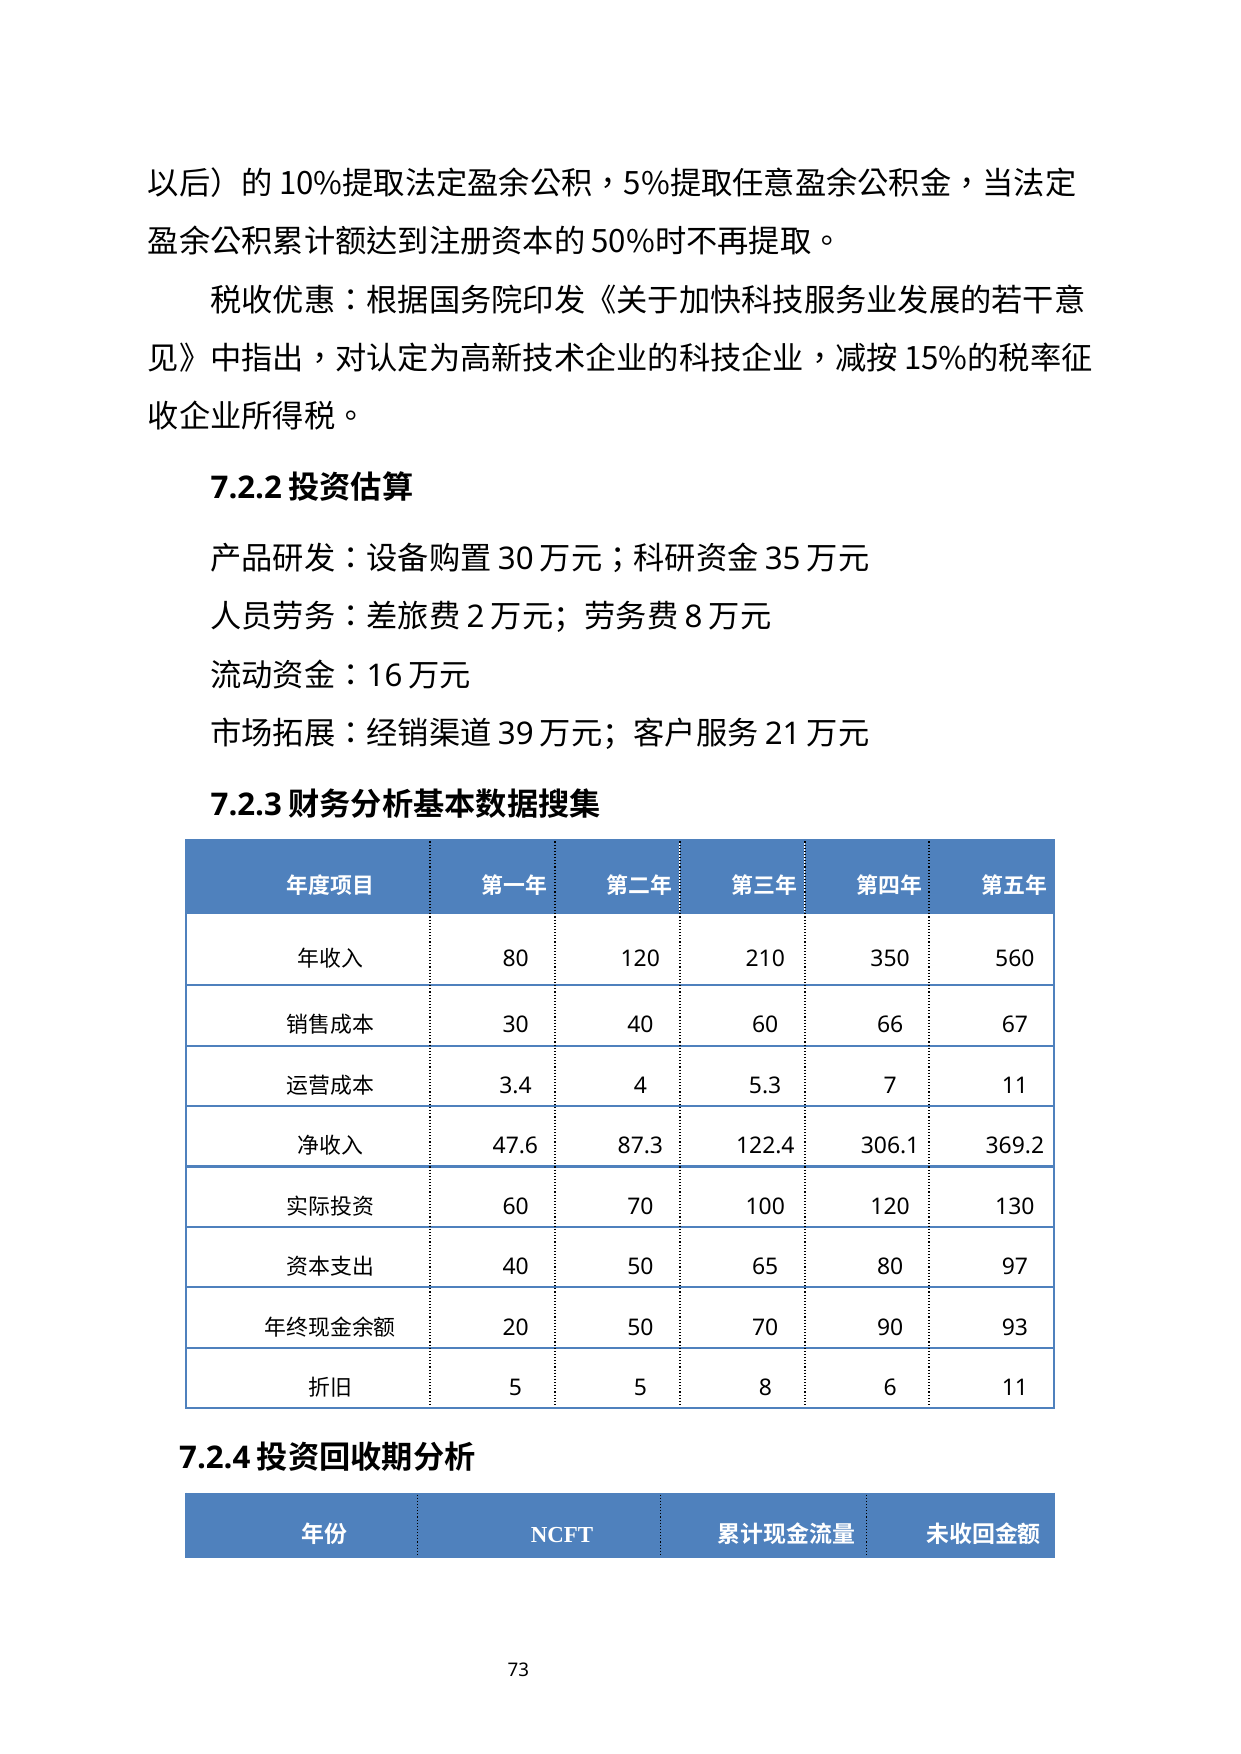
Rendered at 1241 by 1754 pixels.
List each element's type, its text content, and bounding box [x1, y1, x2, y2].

table_cell 210 [680, 914, 804, 984]
table_cell 350 [805, 914, 929, 984]
table_cell 年收入 [187, 914, 430, 984]
table_cell 47.6 [430, 1107, 555, 1165]
table_cell 运营成本 [187, 1047, 430, 1105]
table_cell 306.1 [805, 1107, 929, 1165]
table_cell 60 [430, 1168, 555, 1226]
table_cell 67 [929, 986, 1053, 1044]
table_cell 87.3 [555, 1107, 679, 1165]
table_cell 折旧 [187, 1349, 430, 1407]
subtitle 7.2.4投资回收期分析 [148, 1422, 1093, 1480]
table_cell 净收入 [187, 1107, 430, 1165]
table_cell 65 [680, 1228, 804, 1286]
table_cell 5 [430, 1349, 555, 1407]
table_cell 100 [680, 1168, 804, 1226]
table_cell 5.3 [680, 1047, 804, 1105]
table_cell 93 [929, 1288, 1053, 1347]
table_cell 8 [680, 1349, 804, 1407]
table_header 第二年 [555, 841, 679, 912]
table_cell 80 [430, 914, 555, 984]
table_cell 50 [555, 1228, 679, 1286]
table_cell 5 [555, 1349, 679, 1407]
table_cell 70 [680, 1288, 804, 1347]
text 流动资金：16万元 [148, 639, 1093, 698]
table_cell 120 [805, 1168, 929, 1226]
table_cell 122.4 [680, 1107, 804, 1165]
table_header 第五年 [929, 841, 1053, 912]
text 税收优惠：根据国务院印发《关于加快科技服务业发展的若干意见》中指出，对认定为高新技术企业的科技企业，减按15%的税率征收企业所得税。 [148, 264, 1093, 439]
table_cell 50 [555, 1288, 679, 1347]
table_header 累计现金流量 [660, 1495, 866, 1556]
table_cell 560 [929, 914, 1053, 984]
text 产品研发：设备购置30万元；科研资金35万元 [148, 523, 1093, 581]
table_cell 40 [555, 986, 679, 1044]
table_cell 资本支出 [187, 1228, 430, 1286]
text 人员劳务：差旅费2万元；劳务费8万元 [148, 581, 1093, 639]
table_cell 20 [430, 1288, 555, 1347]
table_cell 6 [805, 1349, 929, 1407]
table_cell 11 [929, 1349, 1053, 1407]
table_cell 130 [929, 1168, 1053, 1226]
table_cell 70 [555, 1168, 679, 1226]
table_cell 60 [680, 986, 804, 1044]
table_cell 年终现金余额 [187, 1288, 430, 1347]
subtitle 7.2.2投资估算 [148, 452, 1093, 510]
table_cell 30 [430, 986, 555, 1044]
table_cell 销售成本 [187, 986, 430, 1044]
table_header NCFT [417, 1495, 660, 1556]
table_cell 66 [805, 986, 929, 1044]
table_cell 369.2 [929, 1107, 1053, 1165]
text 市场拓展：经销渠道39万元；客户服务21万元 [148, 698, 1093, 756]
table_cell 7 [805, 1047, 929, 1105]
table_cell 80 [805, 1228, 929, 1286]
table_header 第一年 [430, 841, 555, 912]
subtitle 7.2.3财务分析基本数据搜集 [148, 768, 1093, 827]
table_cell 4 [555, 1047, 679, 1105]
table_header 未收回金额 [866, 1495, 1053, 1556]
table_cell 实际投资 [187, 1168, 430, 1226]
table_header 第四年 [805, 841, 929, 912]
table_cell 120 [555, 914, 679, 984]
table_header 年份 [187, 1495, 417, 1556]
table_header 第三年 [680, 841, 804, 912]
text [148, 148, 1093, 264]
table_cell 3.4 [430, 1047, 555, 1105]
table_cell 97 [929, 1228, 1053, 1286]
table_cell 90 [805, 1288, 929, 1347]
table_header 年度项目 [187, 841, 430, 912]
table_cell 11 [929, 1047, 1053, 1105]
table_cell 40 [430, 1228, 555, 1286]
